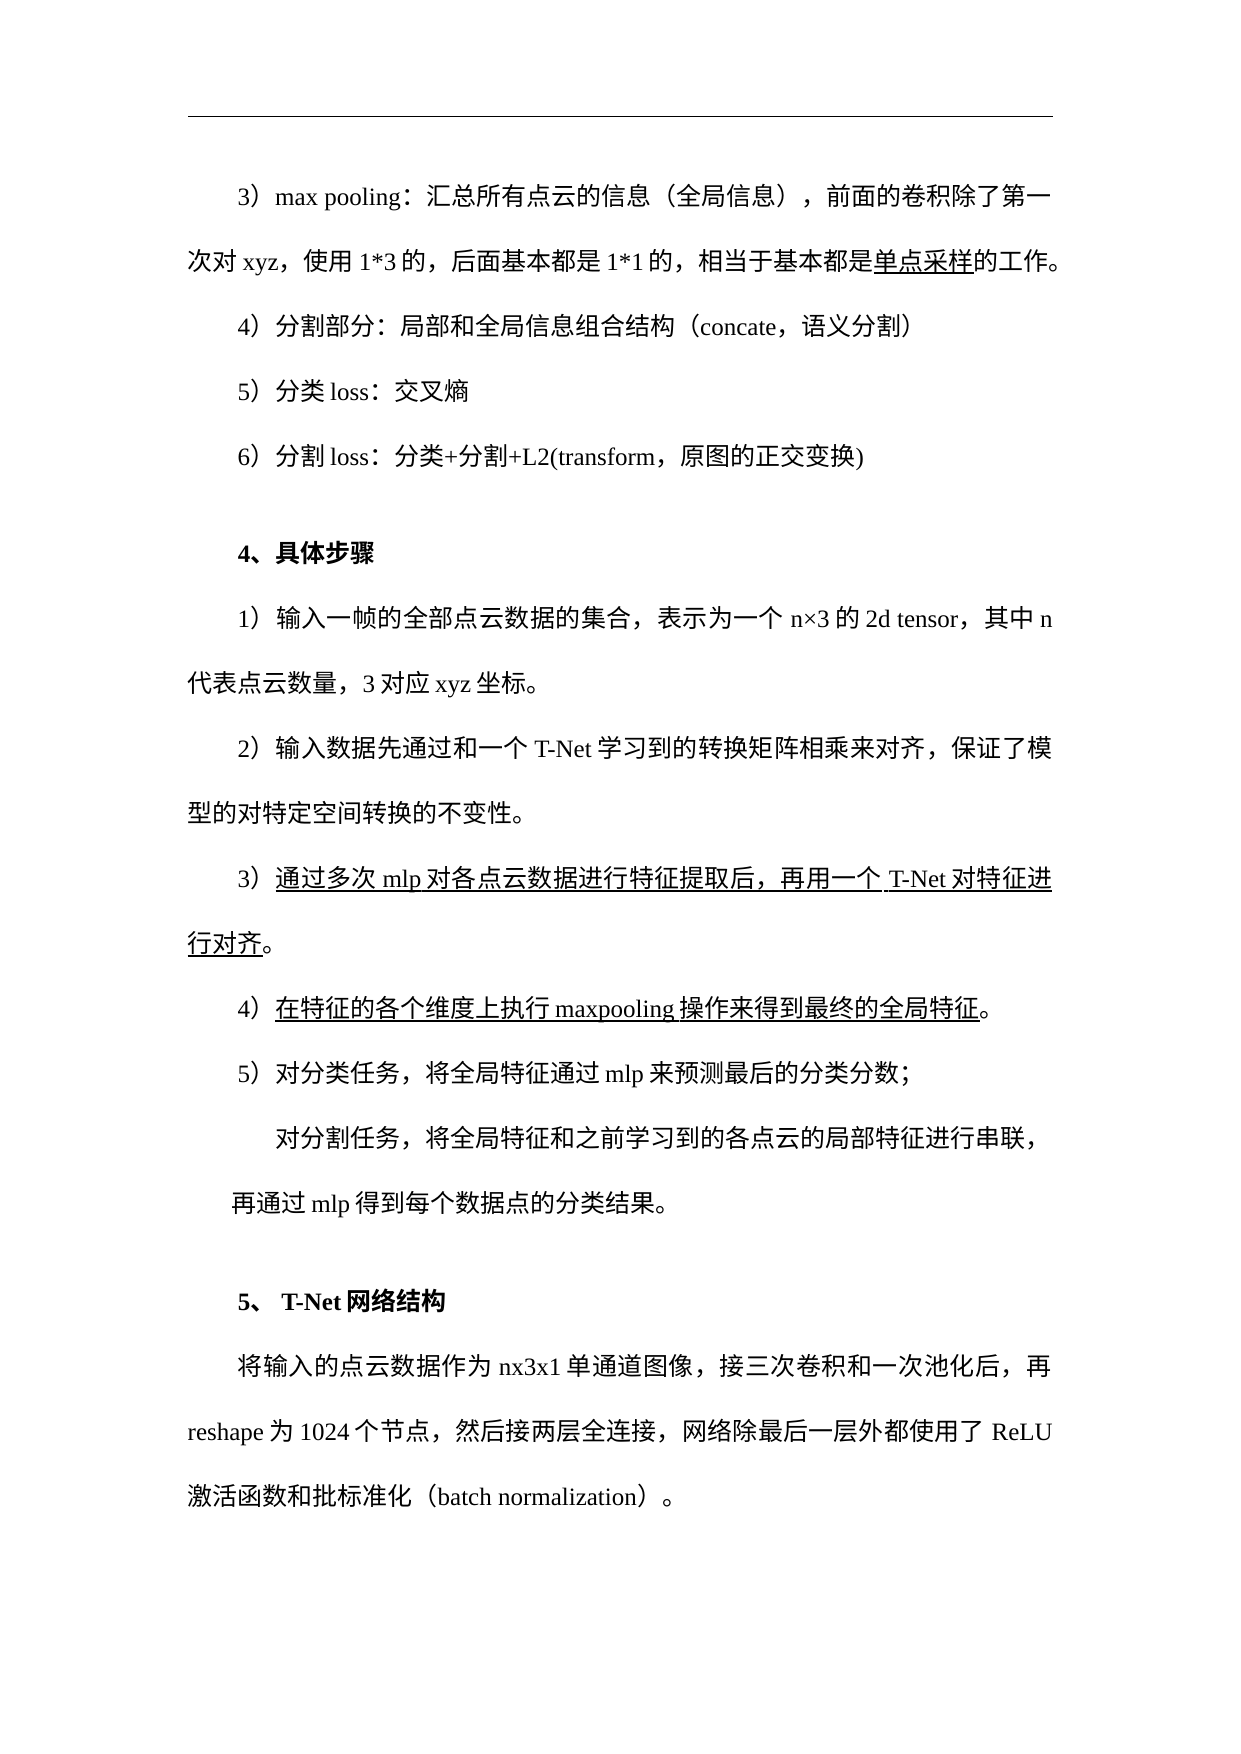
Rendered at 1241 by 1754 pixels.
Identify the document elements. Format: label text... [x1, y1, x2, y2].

text 4、具体步骤 [187, 519, 1053, 584]
text 3）max pooling：汇总所有点云的信息（全局信息），前面的卷积除了第一次对xyz，使用1*3的，后面基本都是1*1的，相当于基本都是单点采样的工作。 [187, 162, 1053, 292]
text 2）输入数据先通过和一个T-Net学习到的转换矩阵相乘来对齐，保证了模型的对特定空间转换的不变性。 [187, 714, 1053, 844]
text 4）分割部分：局部和全局信息组合结构（concate，语义分割） [187, 292, 1053, 357]
text 6）分割loss：分类+分割+L2(transform，原图的正交变换) [187, 422, 1053, 487]
text 5、 T-Net网络结构 [187, 1267, 1053, 1332]
text 4）在特征的各个维度上执行maxpooling操作来得到最终的全局特征。 [187, 974, 1053, 1039]
text 对分割任务，将全局特征和之前学习到的各点云的局部特征进行串联，再通过mlp得到每个数据点的分类结果。 [231, 1104, 1053, 1234]
text 3）通过多次mlp对各点云数据进行特征提取后，再用一个T-Net对特征进行对齐。 [187, 844, 1053, 974]
text 将输入的点云数据作为nx3x1单通道图像，接三次卷积和一次池化后，再reshape为1024个节点，然后接两层全连接，网络除最后一层外都使用了ReLU激活函数和批标准化（batch normalization）。 [187, 1332, 1053, 1527]
text 5）分类loss：交叉熵 [187, 357, 1053, 422]
text 1）输入一帧的全部点云数据的集合，表示为一个n×3的2d tensor，其中n代表点云数量，3对应xyz坐标。 [187, 584, 1053, 714]
text 5）对分类任务，将全局特征通过mlp来预测最后的分类分数； [187, 1039, 1053, 1104]
